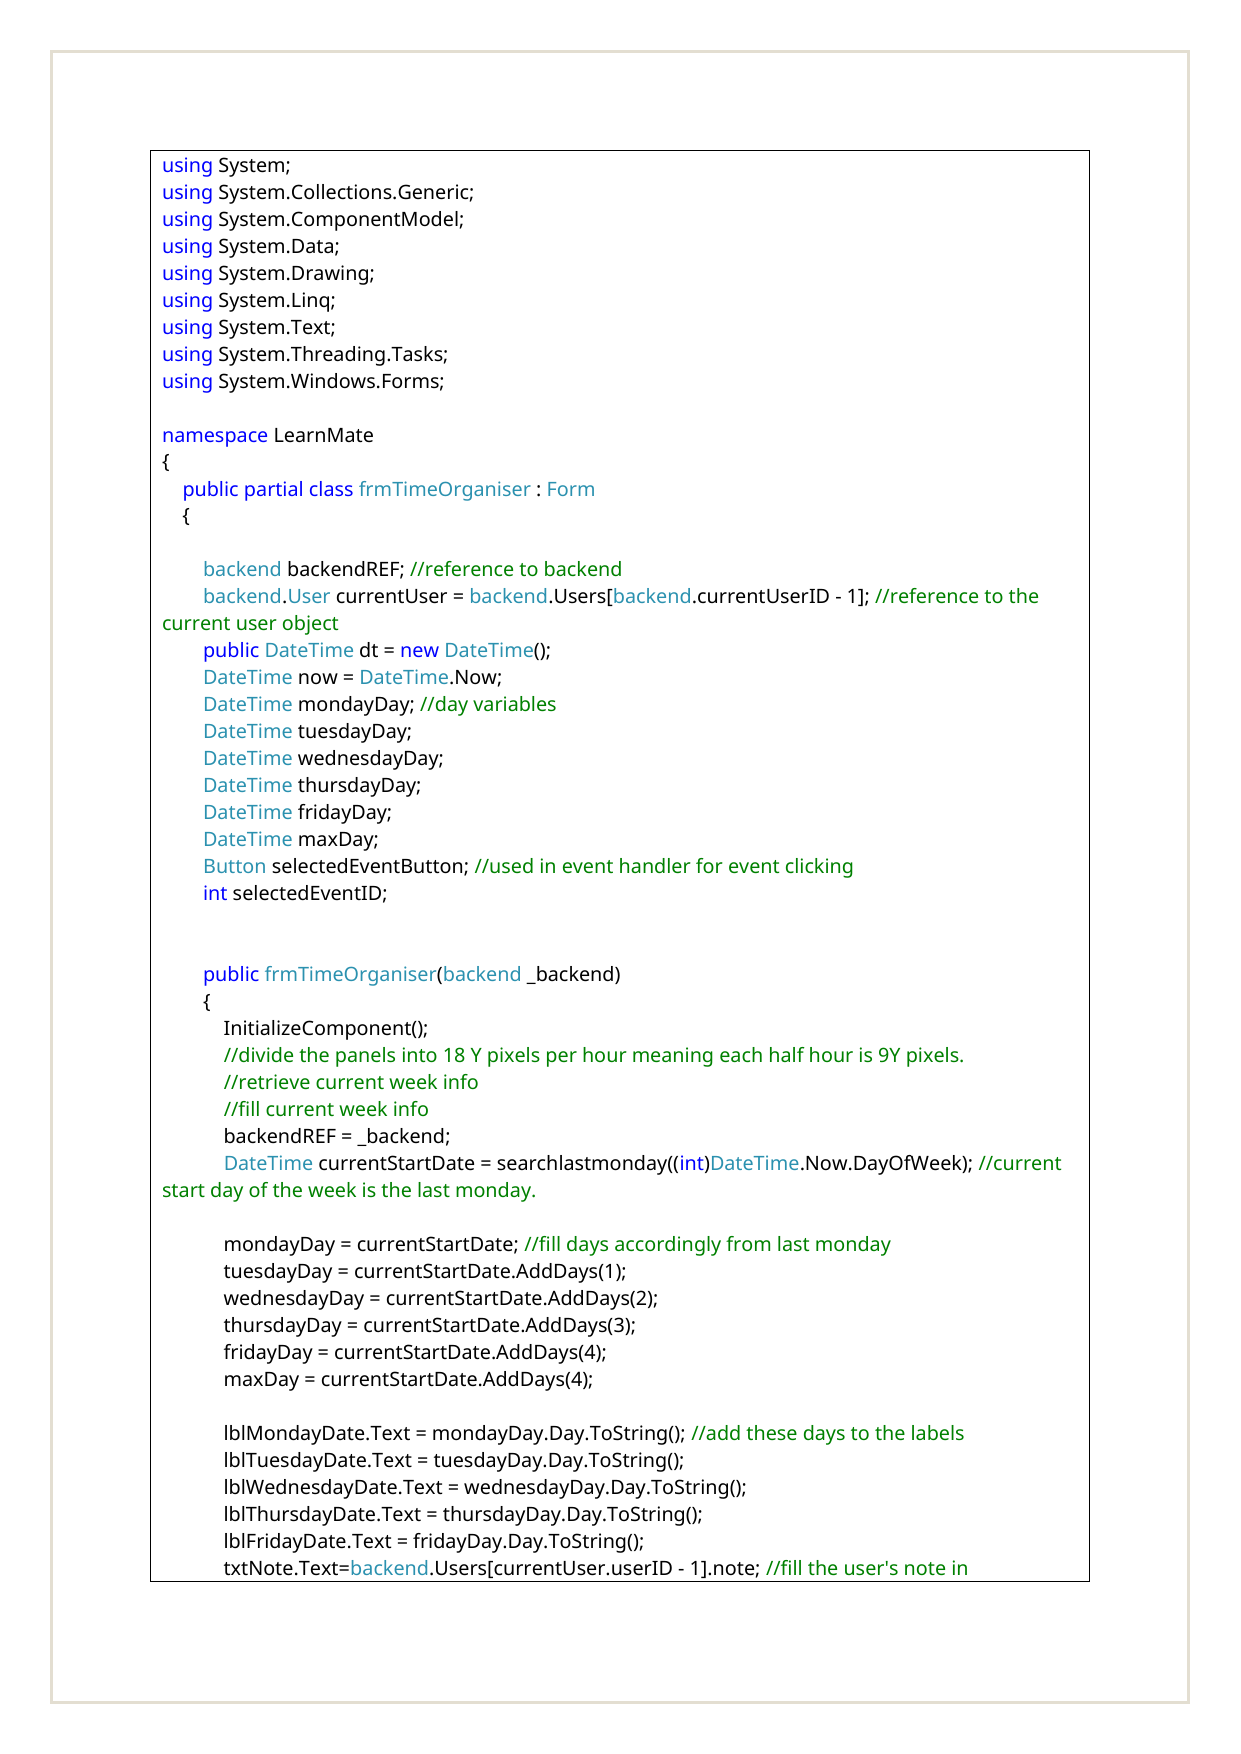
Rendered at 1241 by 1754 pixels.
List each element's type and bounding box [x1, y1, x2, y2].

table_header [151, 151, 1089, 1581]
